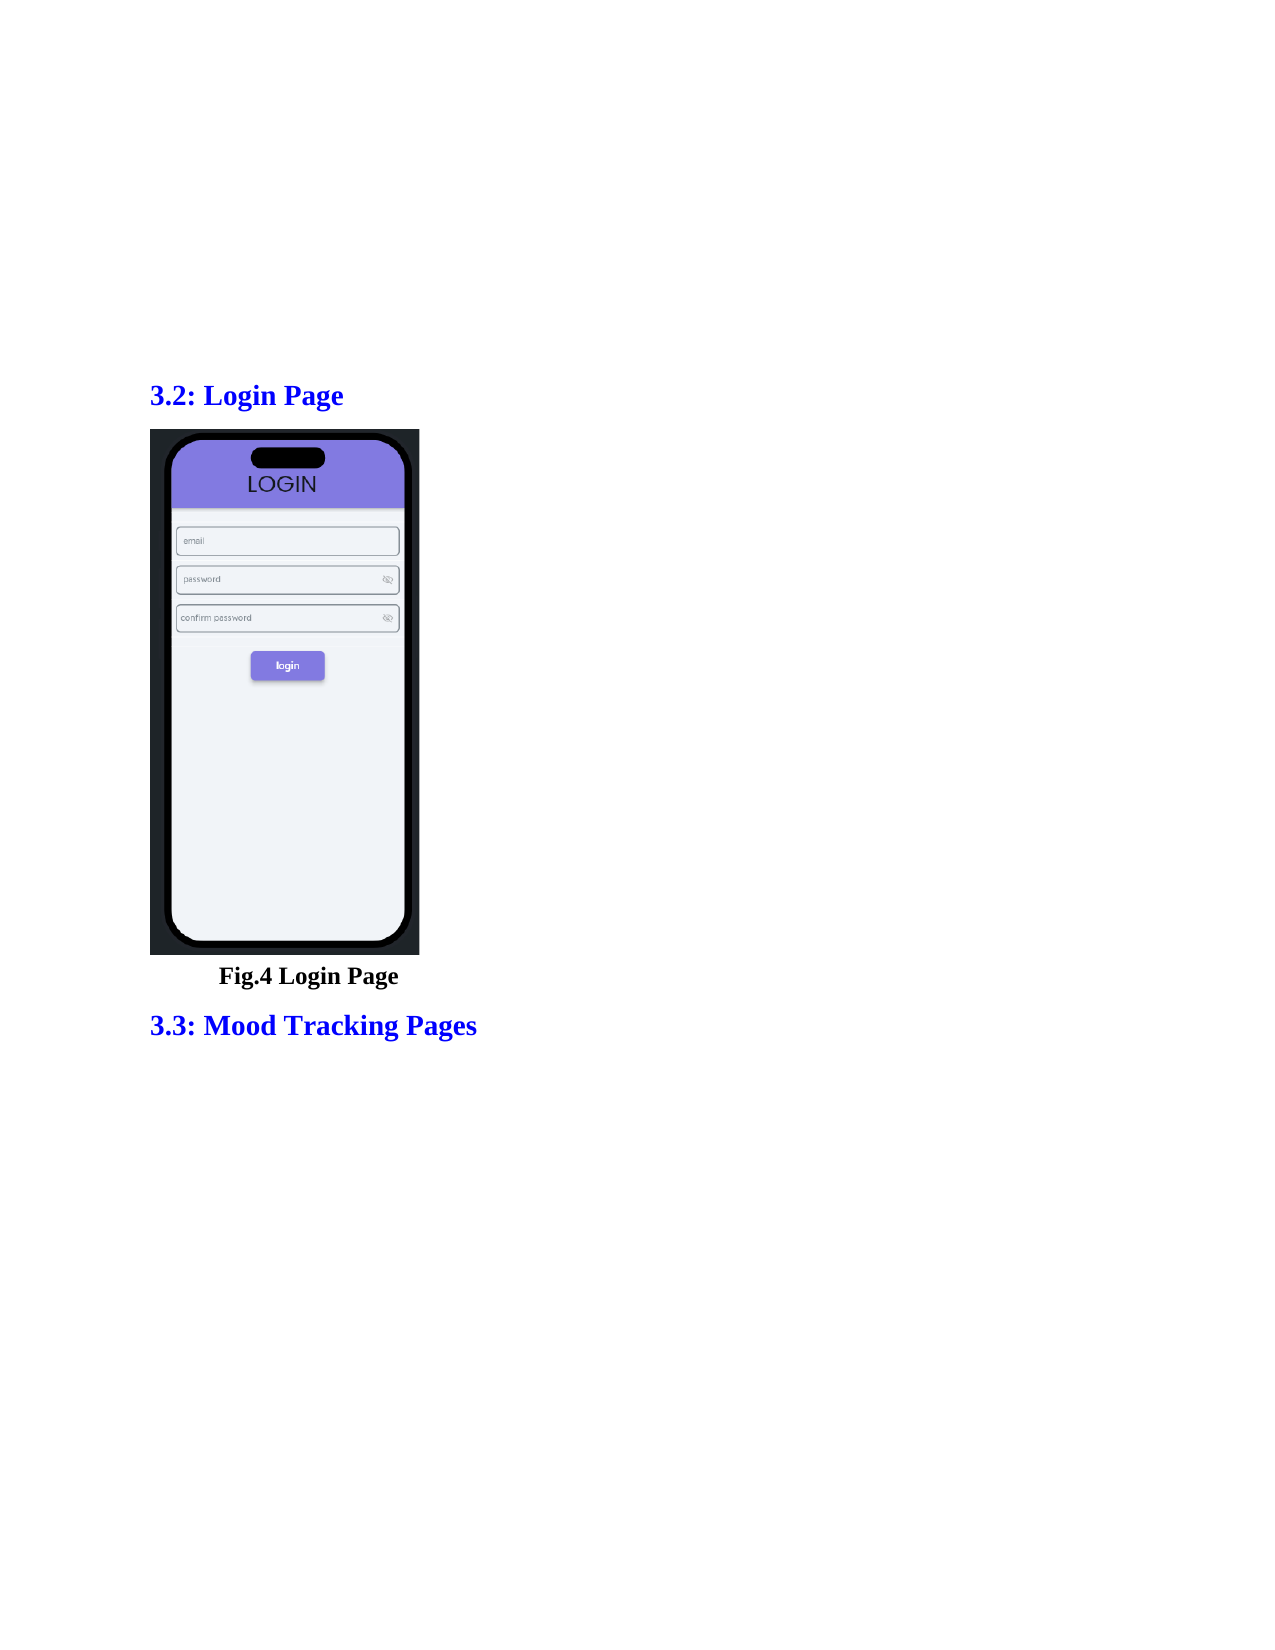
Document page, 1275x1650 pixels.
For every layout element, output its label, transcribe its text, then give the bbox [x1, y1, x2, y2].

text Fig.4 Login Page [150, 961, 1125, 990]
text 3.3: Mood Tracking Pages [150, 1008, 1125, 1042]
text 3.2: Login Page [150, 378, 1125, 412]
picture [150, 429, 420, 955]
